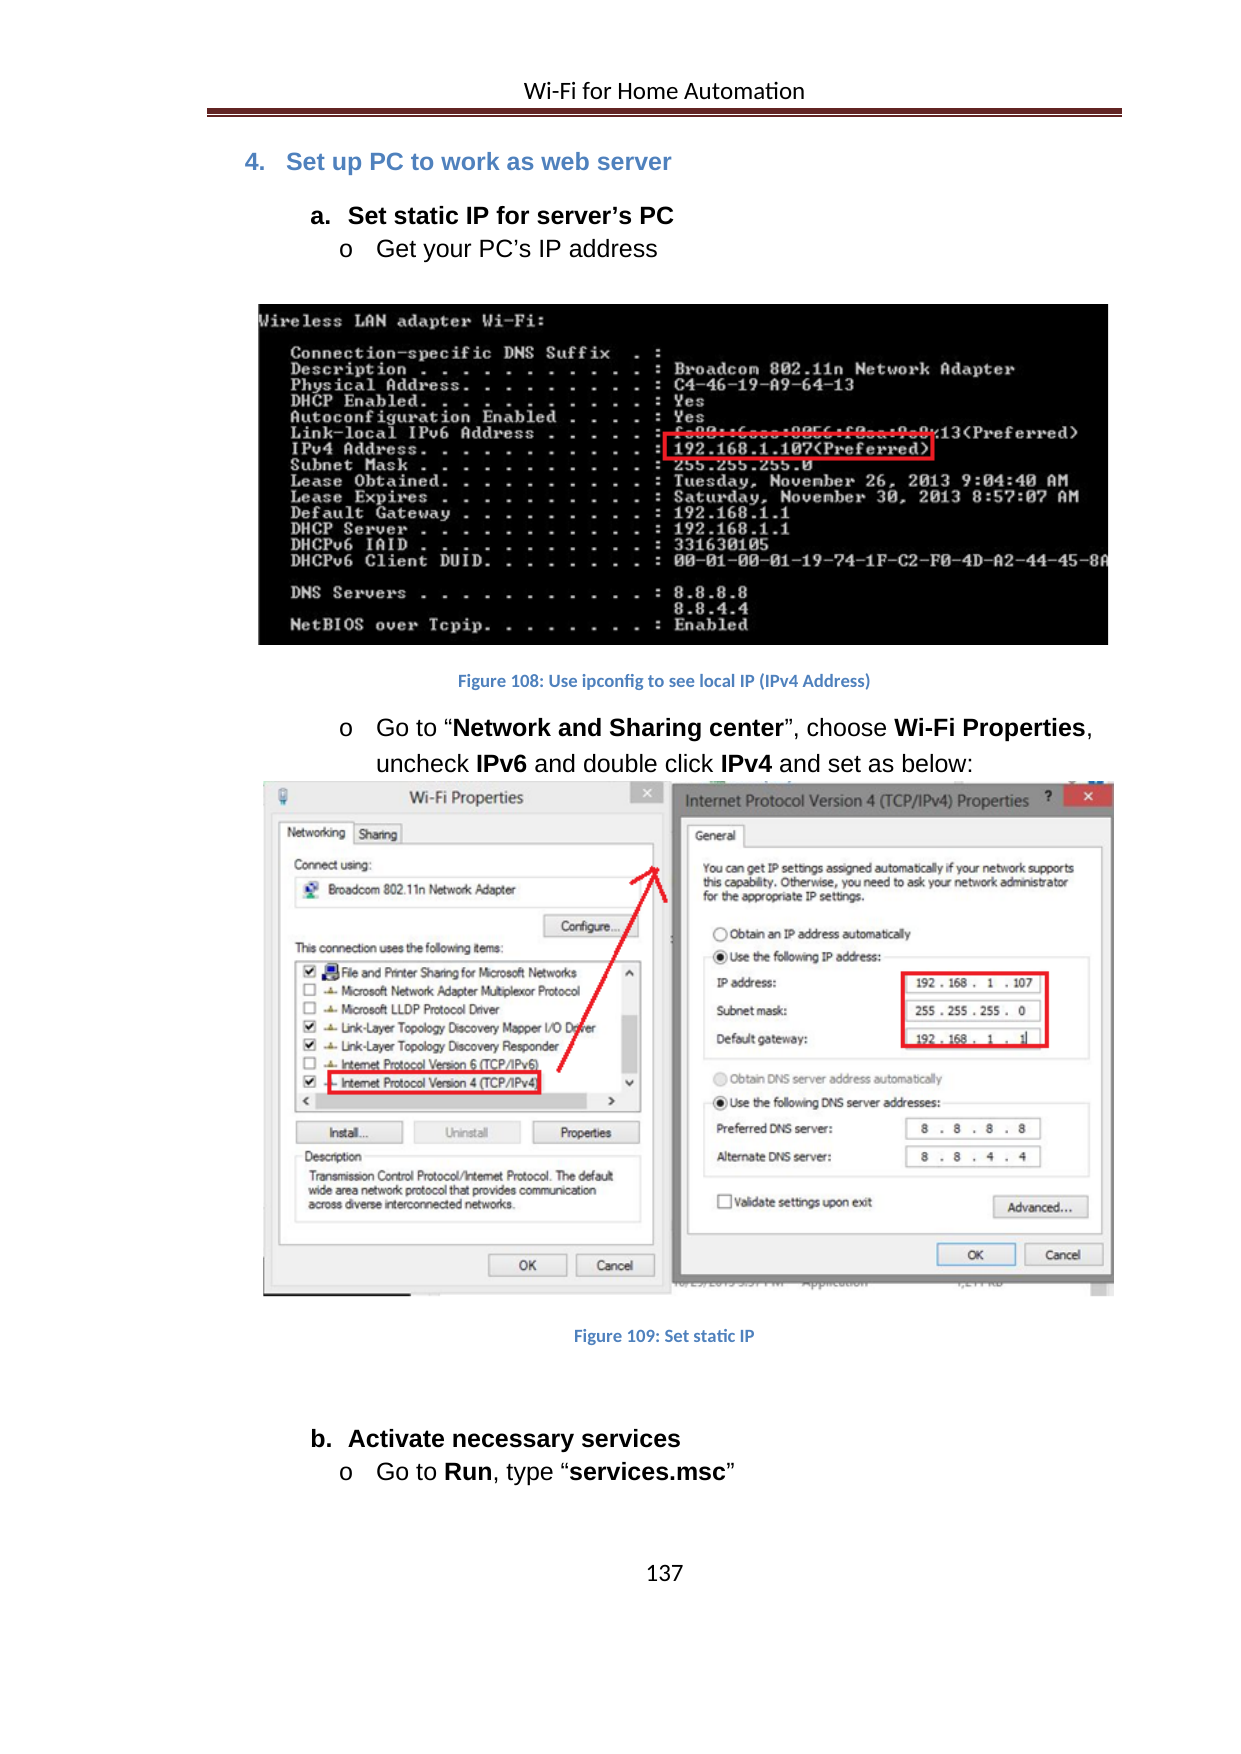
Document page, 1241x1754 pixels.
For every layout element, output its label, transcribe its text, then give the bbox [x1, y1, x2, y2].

text Figure 108: Use ipconfig to see local IP (IPv4 Address) [207, 670, 1122, 693]
list Go to “Network and Sharing center”, choose Wi-Fi Properties, uncheck IPv6 and double click IPv4 and set as below: [338, 713, 1122, 777]
subtitle Activate necessary services [310, 1424, 1122, 1452]
text Figure 109: Set static IP [207, 1324, 1122, 1347]
subtitle Set static IP for server’s PC [310, 201, 1122, 229]
picture [263, 781, 1114, 1299]
subtitle Set up PC to work as web server [244, 147, 1122, 176]
picture [258, 304, 1109, 645]
list Get your PC’s IP address [338, 234, 1122, 265]
list Go to Run, type “services.msc” [338, 1457, 1122, 1488]
